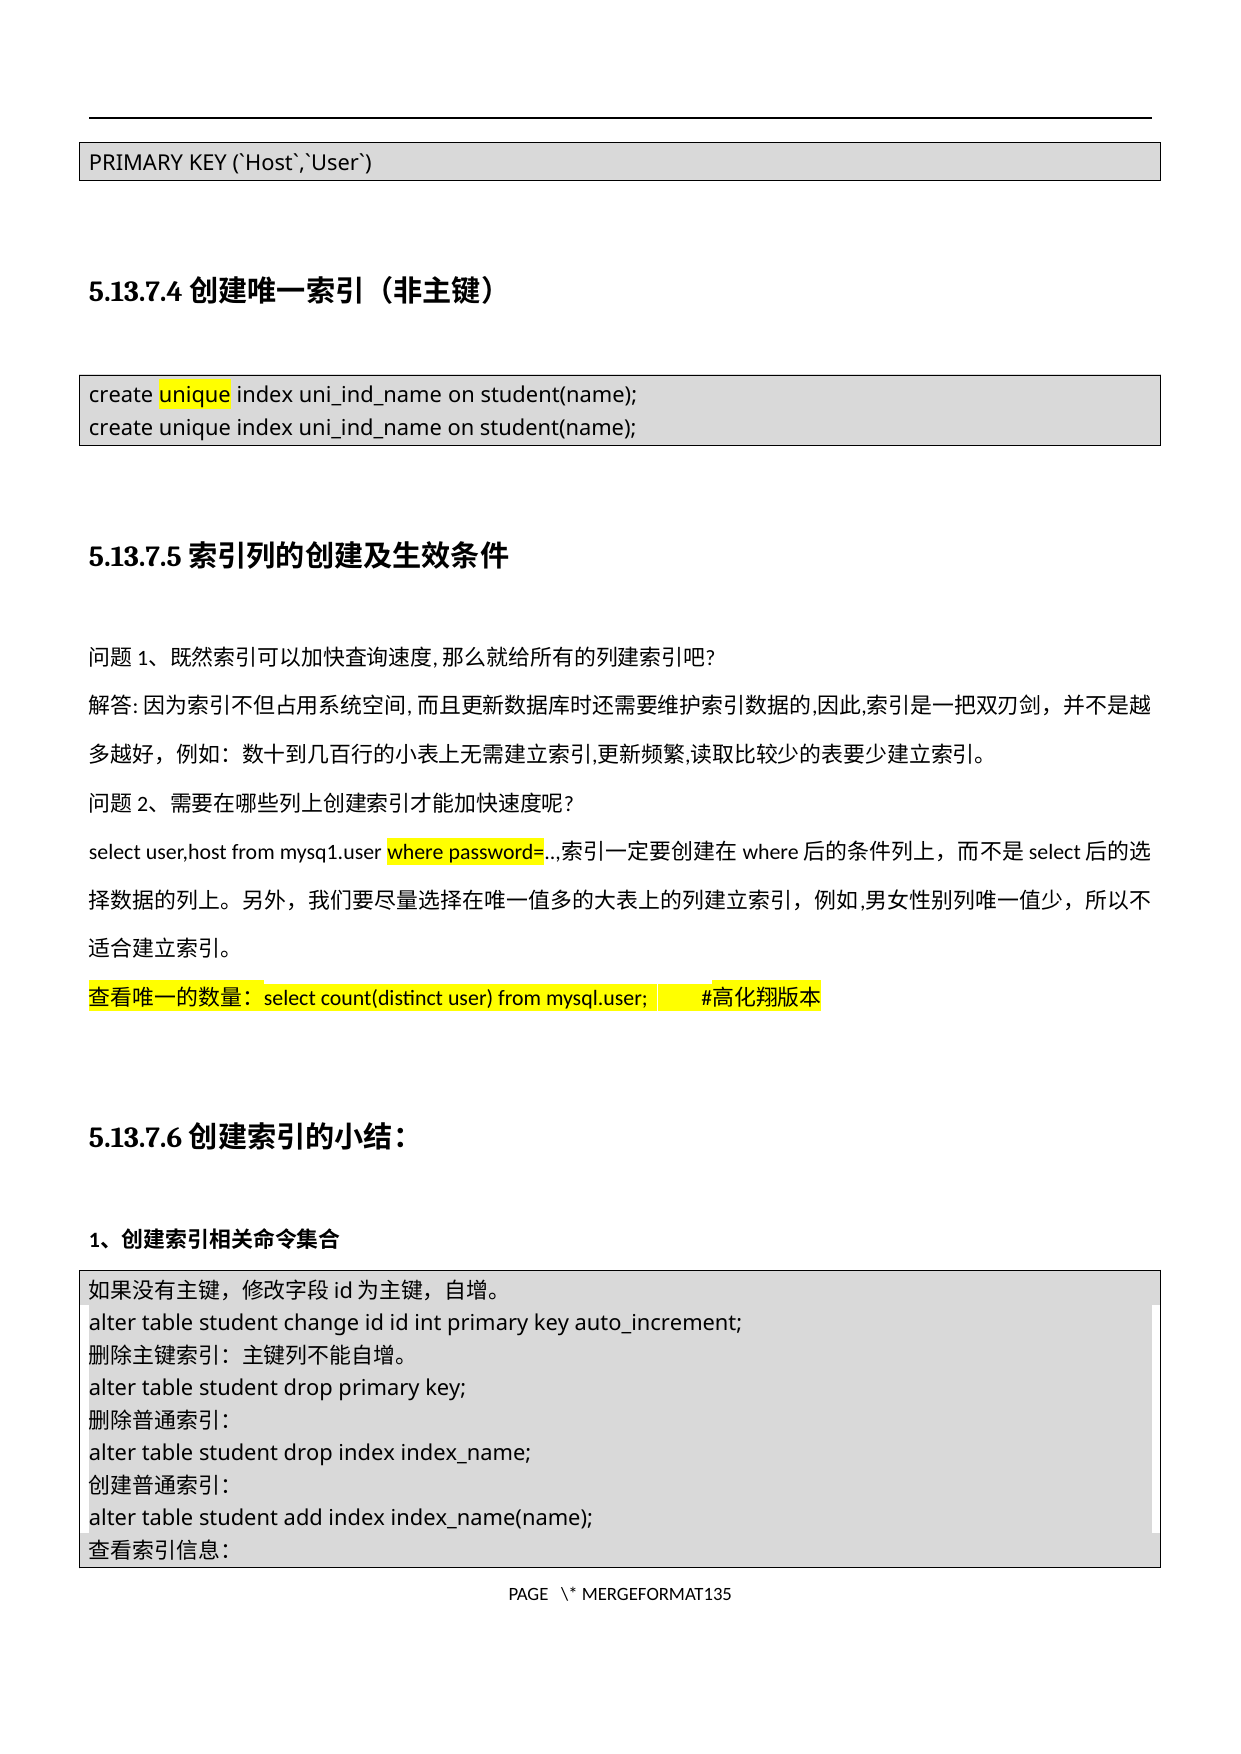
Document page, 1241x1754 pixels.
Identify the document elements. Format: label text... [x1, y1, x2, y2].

text 问题2、需要在哪些列上创建索引才能加快速度呢? [89, 785, 1152, 818]
text alter table student drop primary key; [89, 1370, 1152, 1403]
text 删除普通索引： [89, 1403, 1152, 1435]
text 解答: 因为索引不但占用系统空间, 而且更新数据库时还需要维护索引数据的,因此,索引是一把双刃剑，并不是越多越好，例如：数十到几百行的小表上无需建立索引,更新频繁,读取比较少的表要少建立索引。 [89, 688, 1152, 769]
text 删除主键索引：主键列不能自增。 [89, 1338, 1152, 1370]
text alter table student drop index index_name; [89, 1435, 1152, 1468]
text 创建普通索引： [89, 1468, 1152, 1500]
text alter table student add index index_name(name); [89, 1500, 1152, 1530]
text alter table student change id id int primary key auto_increment; [89, 1305, 1152, 1338]
text 1、创建索引相关命令集合 [89, 1221, 1152, 1254]
subtitle 5.13.7.4 创建唯一索引（非主键） [89, 256, 1152, 321]
text 查看索引信息： [80, 1530, 1160, 1567]
subtitle 5.13.7.6 创建索引的小结： [89, 1103, 1152, 1168]
text 查看唯一的数量：select count(distinct user) from mysql.user; #高化翔版本 [89, 979, 1152, 1012]
text 如果没有主键，修改字段id为主键，自增。 [80, 1271, 1160, 1305]
text 问题1、既然索引可以加快査询速度, 那么就给所有的列建索引吧? [89, 640, 1152, 672]
text create unique index uni_ind_name on student(name); [80, 407, 1160, 445]
text PRIMARY KEY (`Host`,`User`) [80, 143, 1160, 180]
subtitle 5.13.7.5 索引列的创建及生效条件 [89, 521, 1152, 586]
text select user,host from mysq1.user where password=..,索引一定要创建在where后的条件列上，而不是select后的选择数据的列上。另外，我们要尽量选择在唯一值多的大表上的列建立索引，例如,男女性别列唯一值少，所以不适合建立索引。 [89, 833, 1152, 963]
text create unique index uni_ind_name on student(name); [80, 376, 1160, 407]
